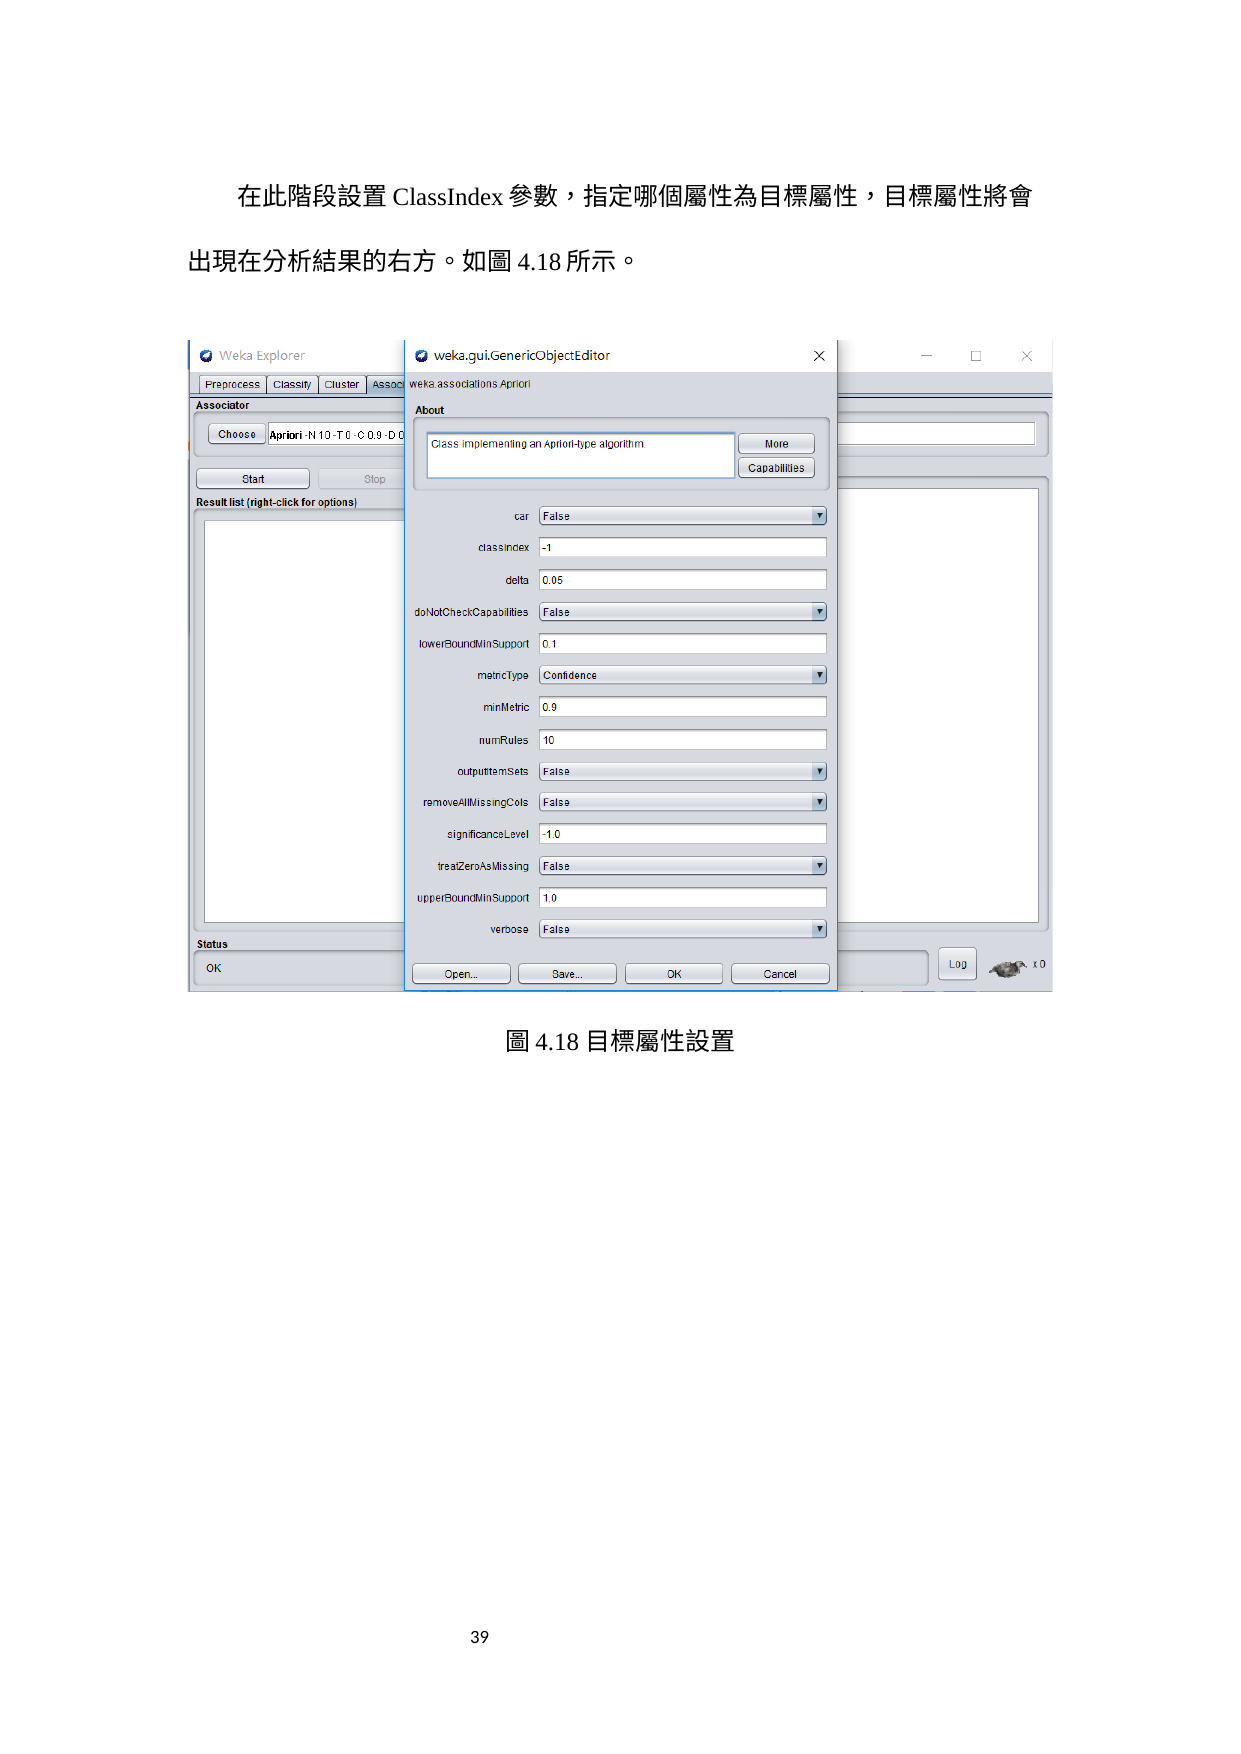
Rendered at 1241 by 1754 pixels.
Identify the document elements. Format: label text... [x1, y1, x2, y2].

text 圖4.18 目標屬性設置 [187, 1007, 1053, 1072]
picture [187, 340, 1053, 992]
text 在此階段設置ClassIndex參數，指定哪個屬性為目標屬性，目標屬性將會出現在分析結果的右方。如圖4.18所示。 [187, 162, 1053, 292]
